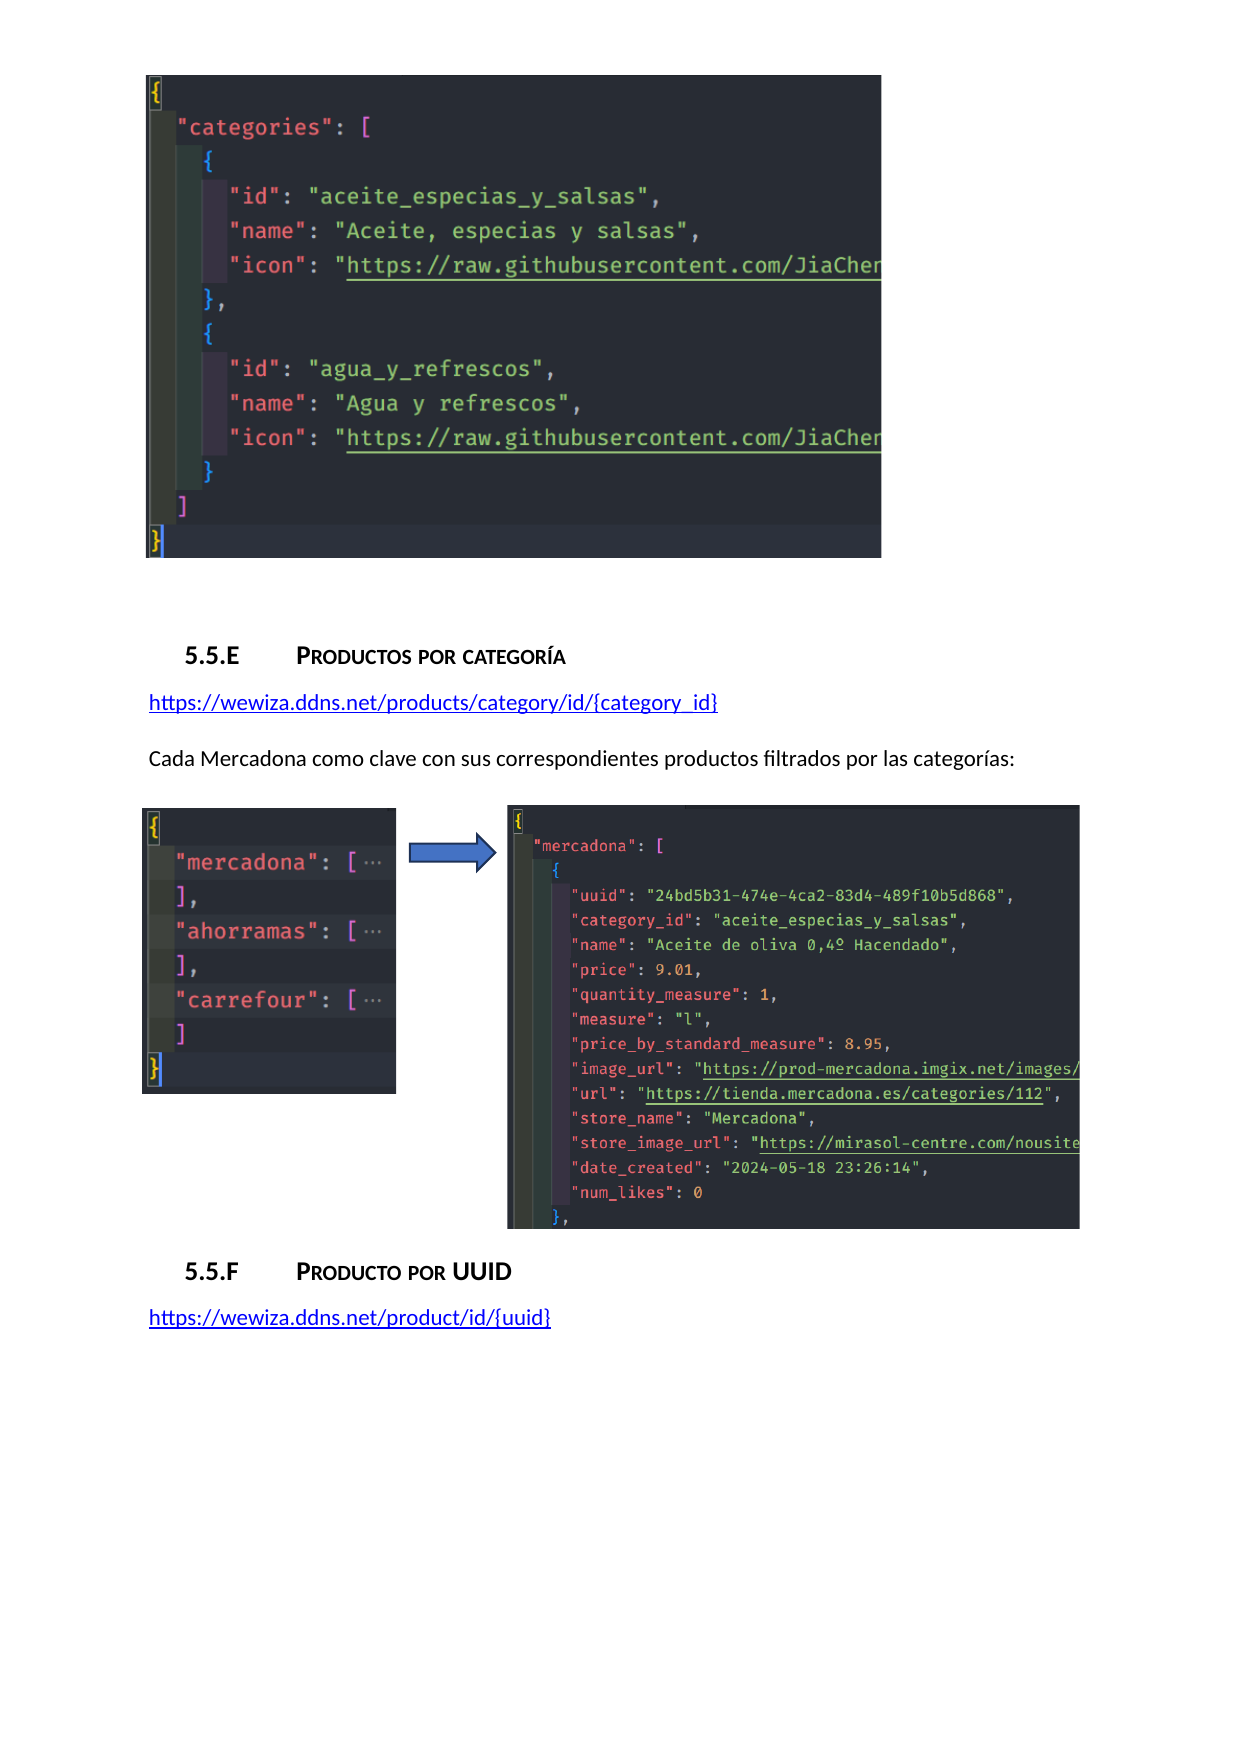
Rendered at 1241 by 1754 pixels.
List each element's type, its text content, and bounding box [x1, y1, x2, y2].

text Productos por categoría [184, 638, 1165, 671]
text https://wewiza.ddns.net/products/category/id/{category_id} [75, 688, 1165, 716]
picture [142, 808, 397, 1094]
text Cada Mercadona como clave con sus correspondientes productos filtrados por las categorías: [75, 744, 1165, 772]
picture [145, 75, 882, 558]
text https://wewiza.ddns.net/product/id/{uuid} [75, 1303, 1165, 1331]
picture [507, 805, 1080, 1229]
